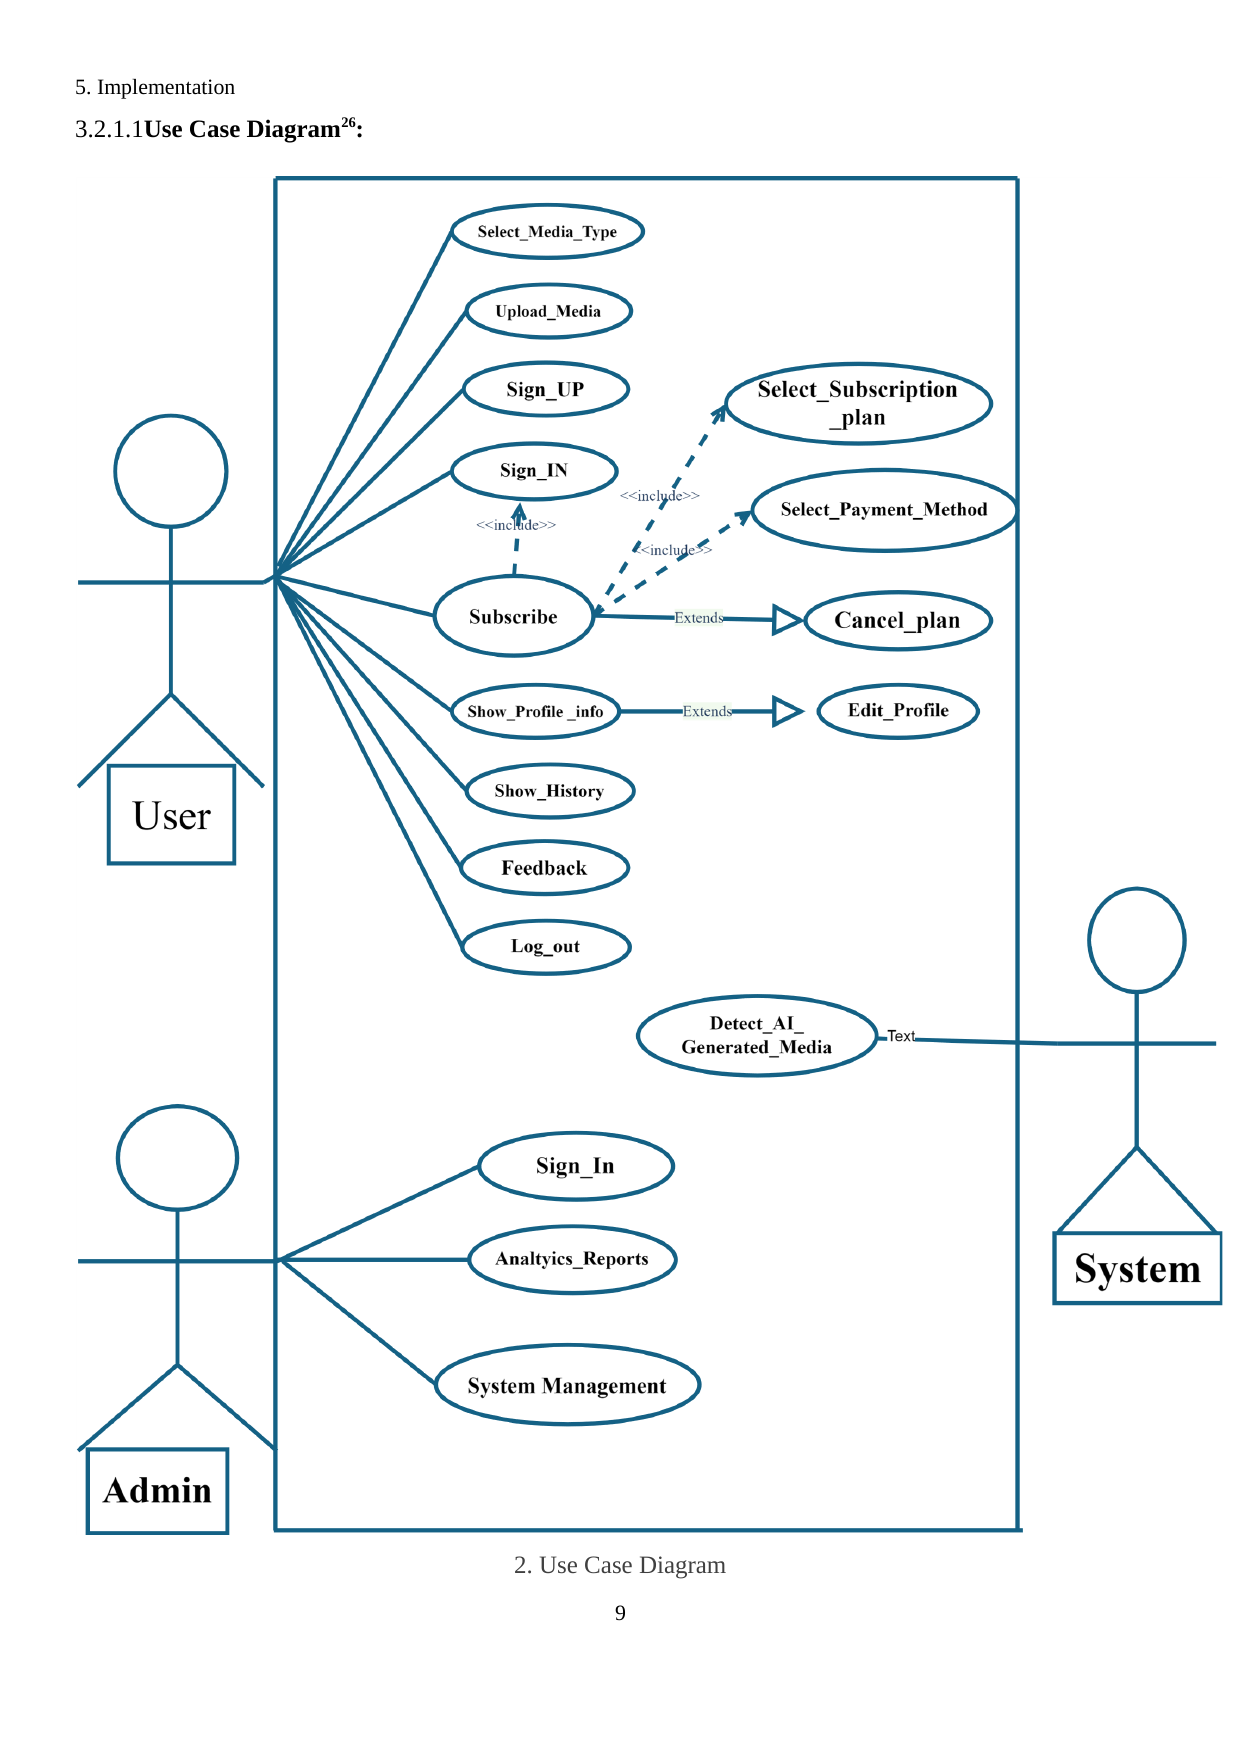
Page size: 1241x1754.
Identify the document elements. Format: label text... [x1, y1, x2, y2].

text 3.2.1.1Use Case Diagram: [75, 114, 1165, 176]
text 2. Use Case Diagram [75, 1550, 1165, 1578]
picture [75, 176, 1223, 1535]
